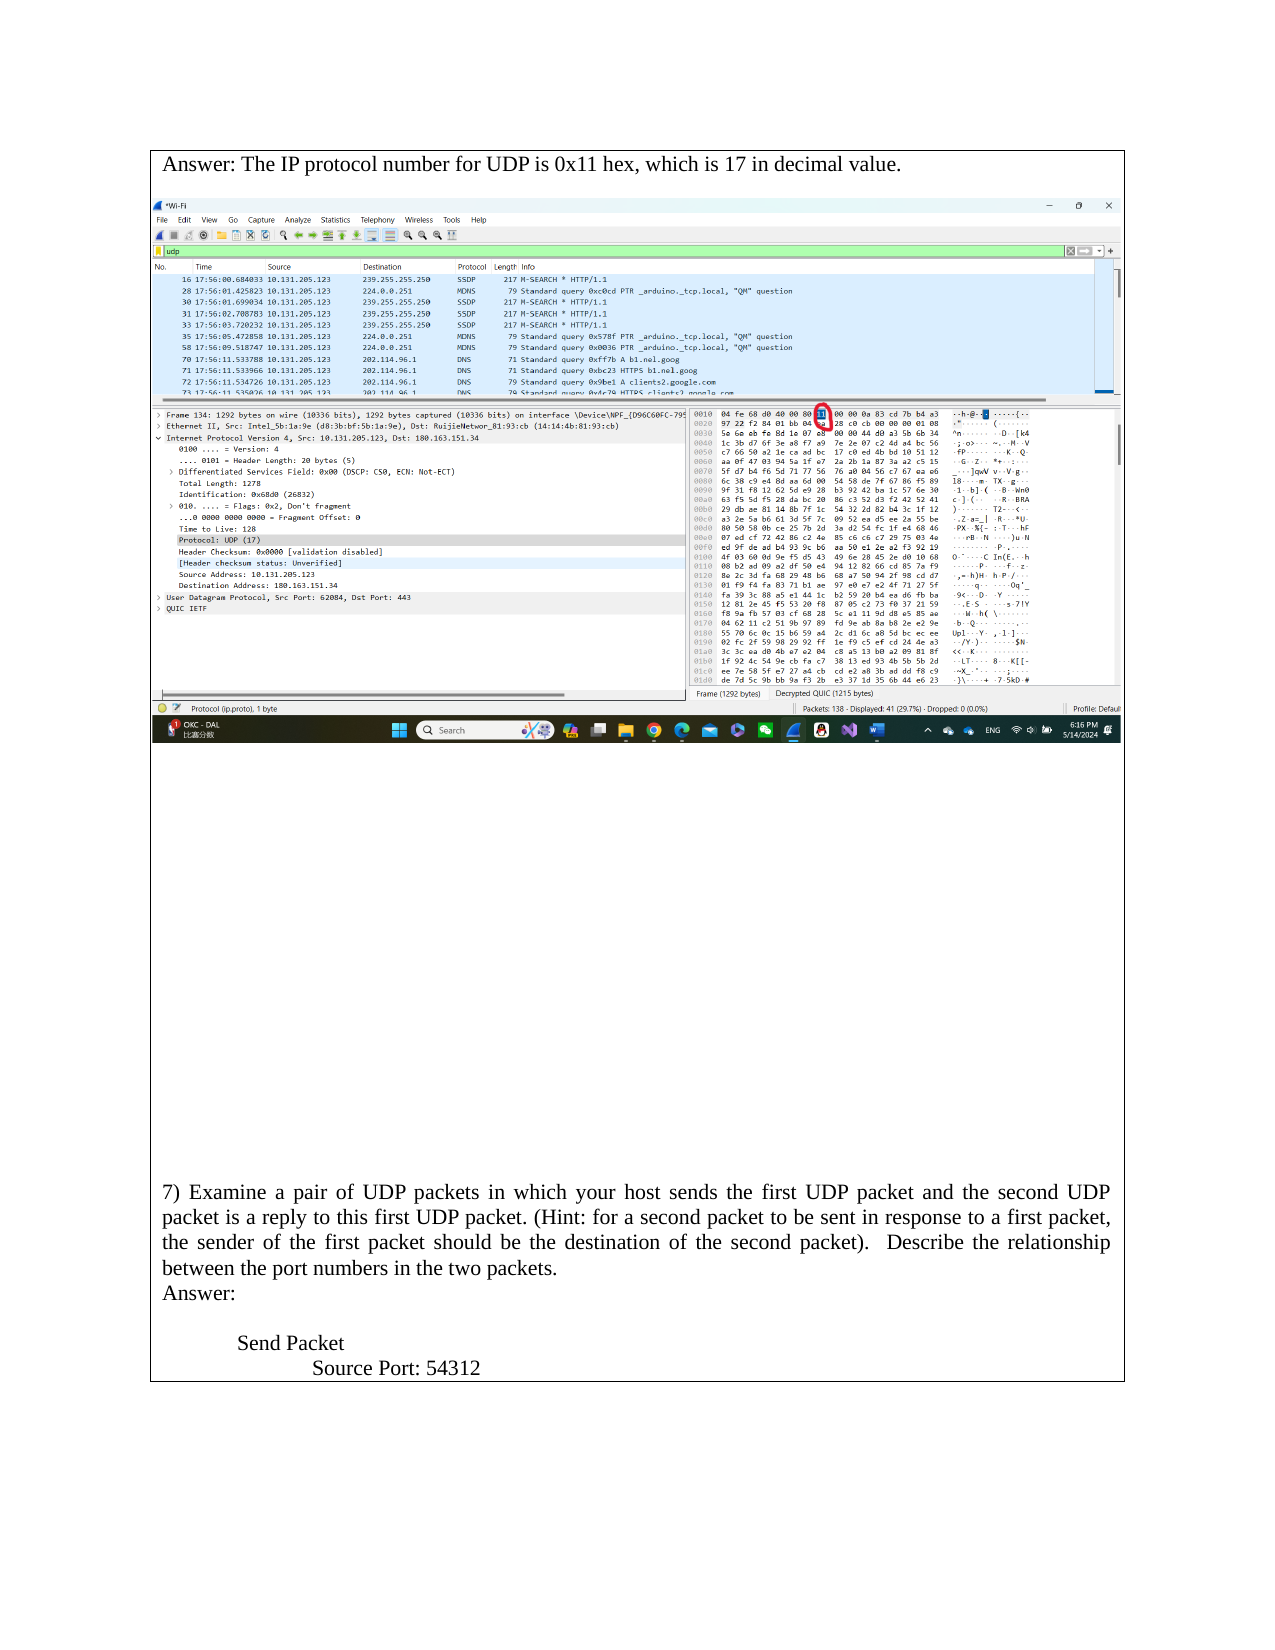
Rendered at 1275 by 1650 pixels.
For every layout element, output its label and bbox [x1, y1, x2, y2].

table_cell [151, 151, 1124, 1381]
picture [151, 198, 1121, 742]
